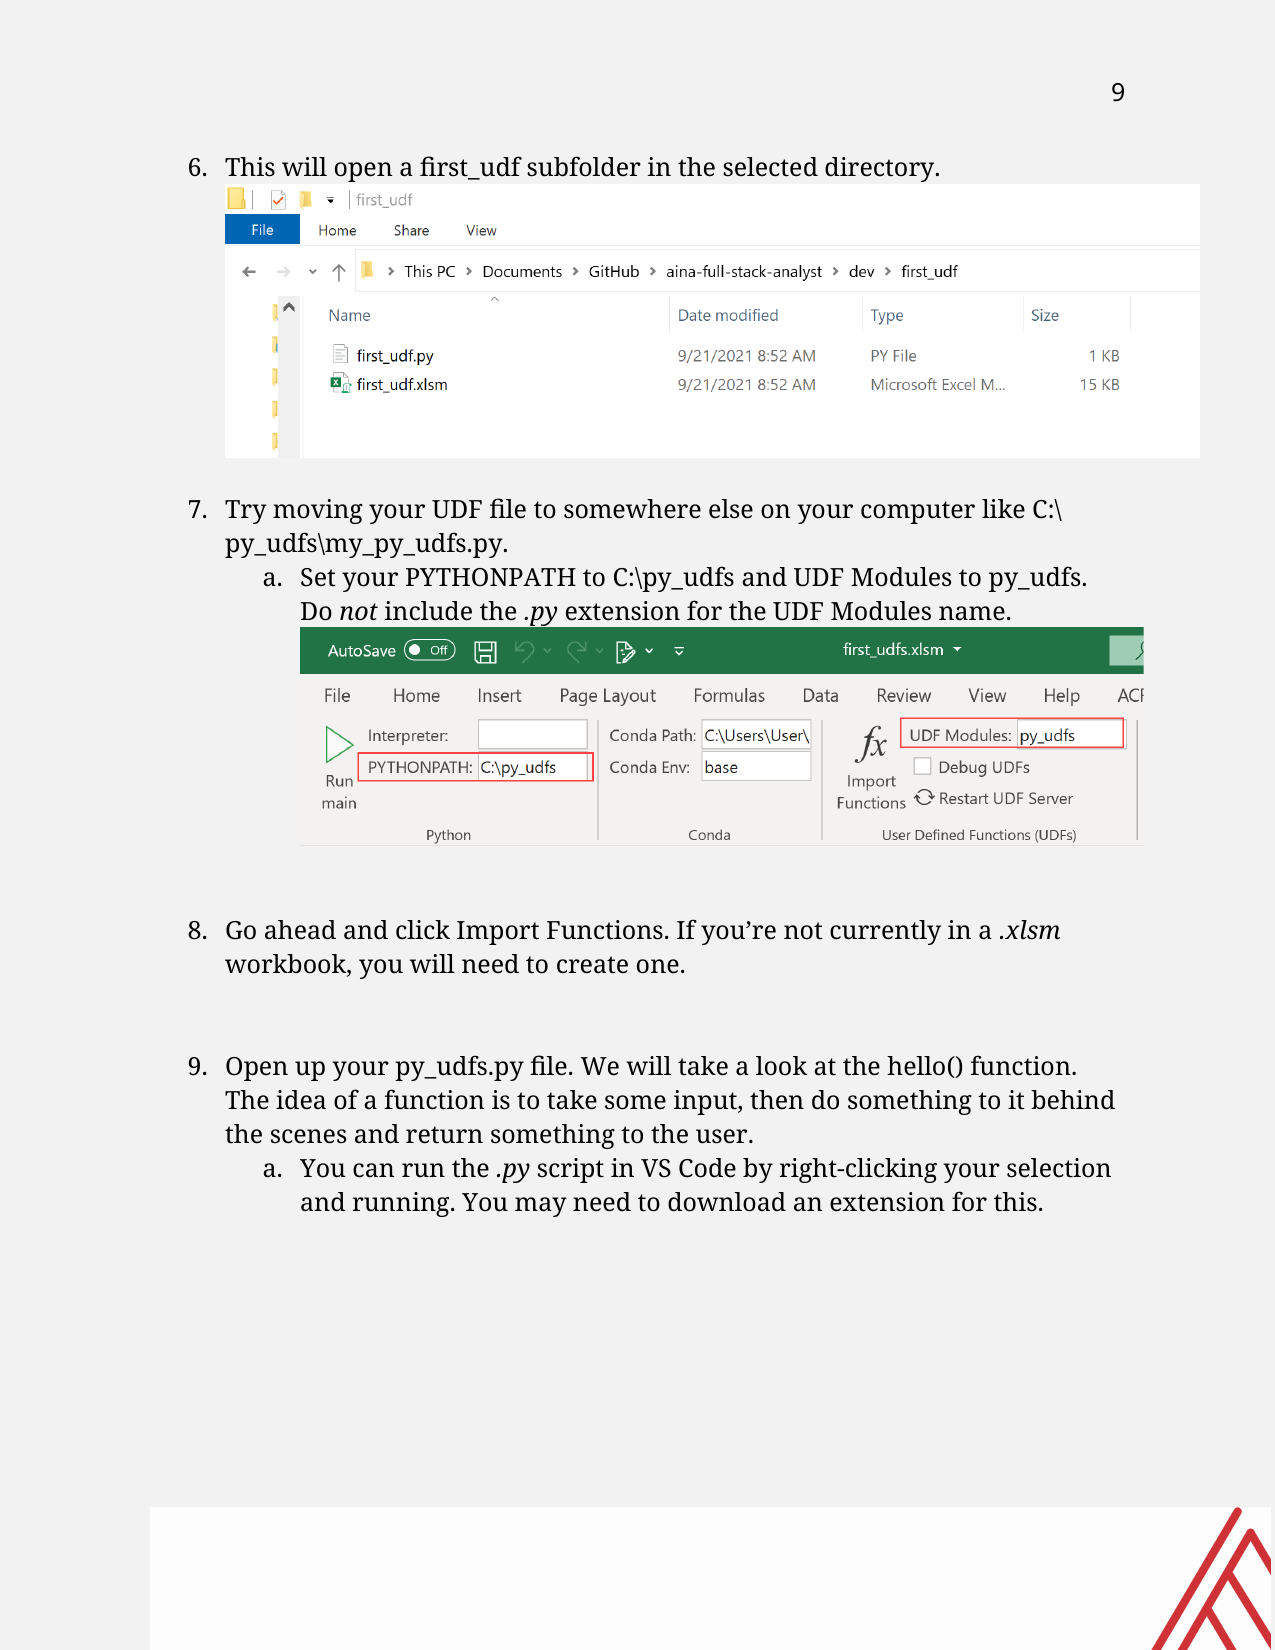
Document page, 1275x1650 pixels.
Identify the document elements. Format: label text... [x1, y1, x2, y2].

picture [300, 627, 1144, 846]
list Try moving your UDF file to somewhere else on your computer like C:\py_udfs\my_py_udfs.py. [187, 492, 1125, 560]
list Open up your py_udfs.py file. We will take a look at the hello() function. The idea of a function is to take some input, then do something to it behind the scenes and return something to the user. [187, 1048, 1125, 1151]
list Go ahead and click Import Functions. If you’re not currently in a .xlsm workbook, you will need to create one. [187, 913, 1125, 981]
picture [150, 1507, 1271, 1650]
picture [225, 184, 1200, 458]
list You can run the .py script in VS Code by right-clicking your selection and running. You may need to download an extension for this. [262, 1151, 1125, 1219]
